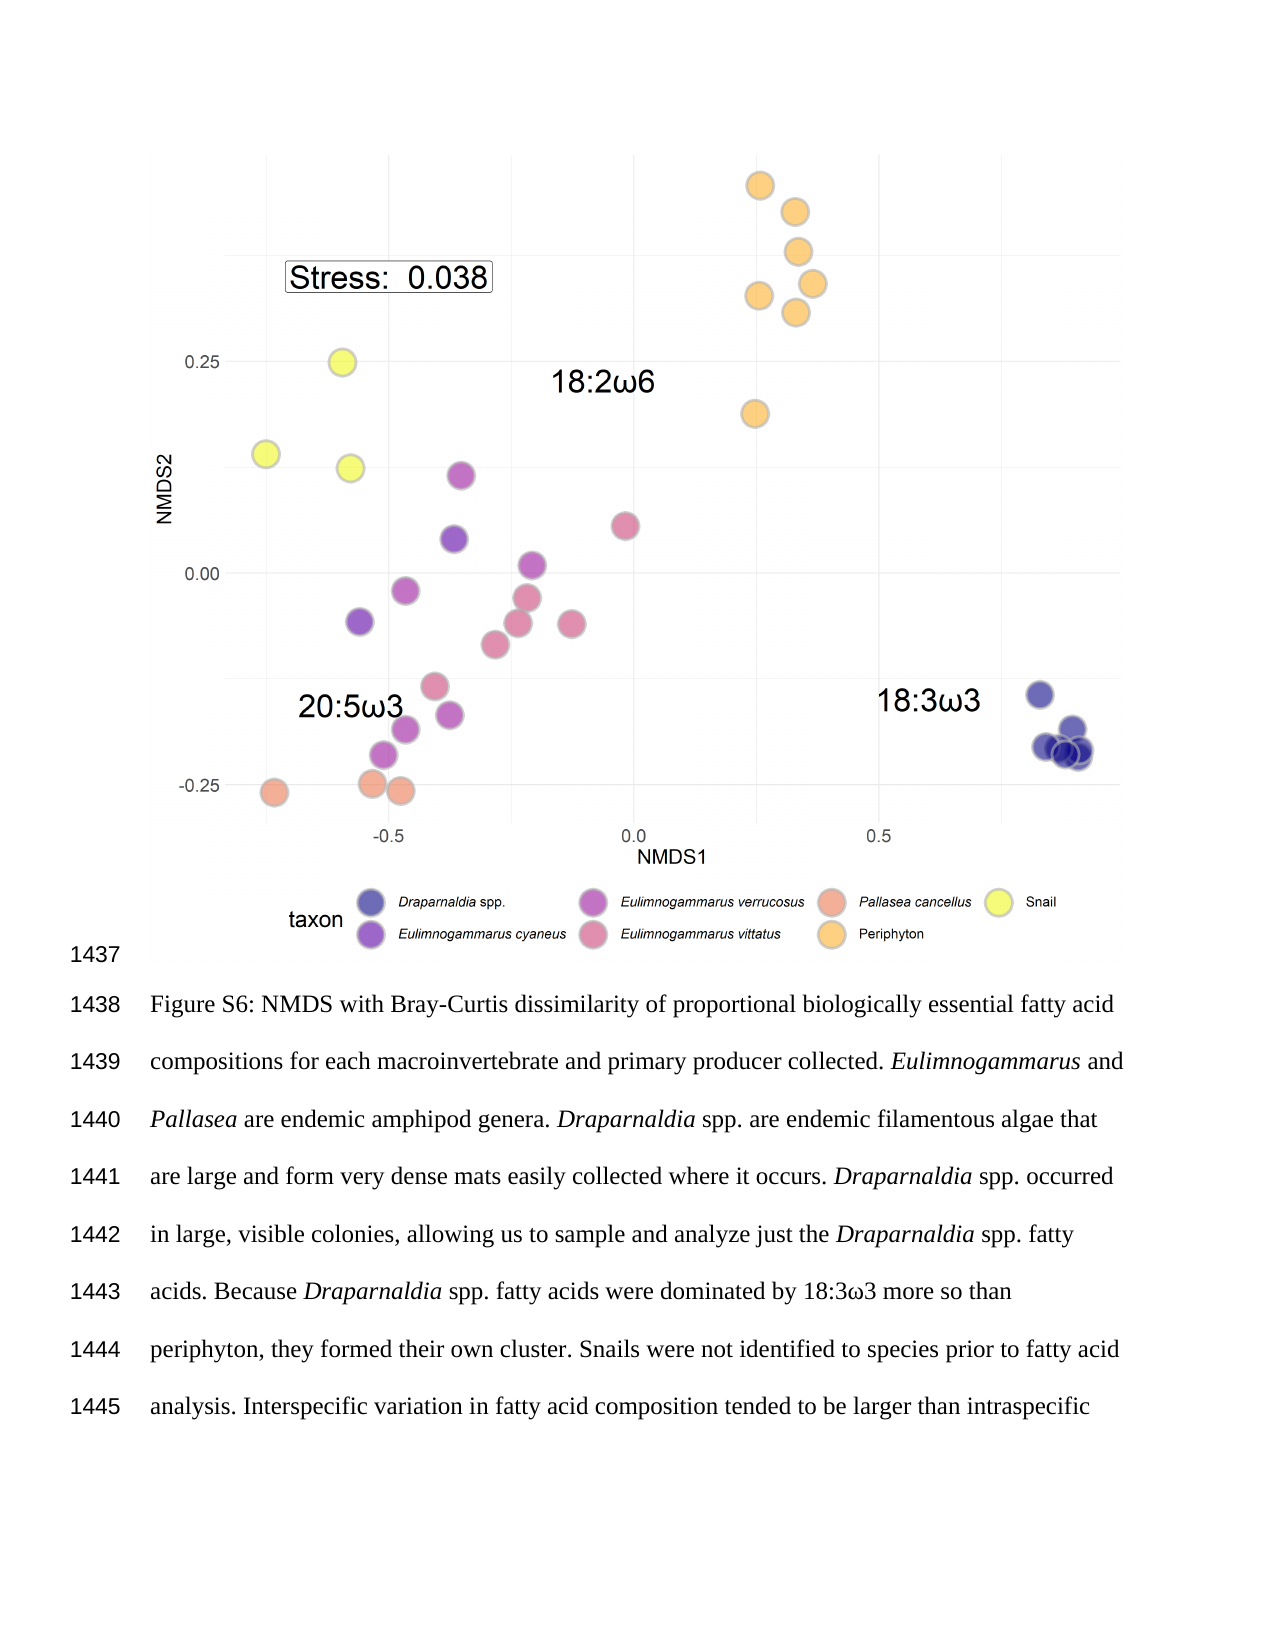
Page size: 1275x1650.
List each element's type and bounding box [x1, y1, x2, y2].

text [150, 989, 1125, 1420]
picture [150, 150, 1125, 963]
